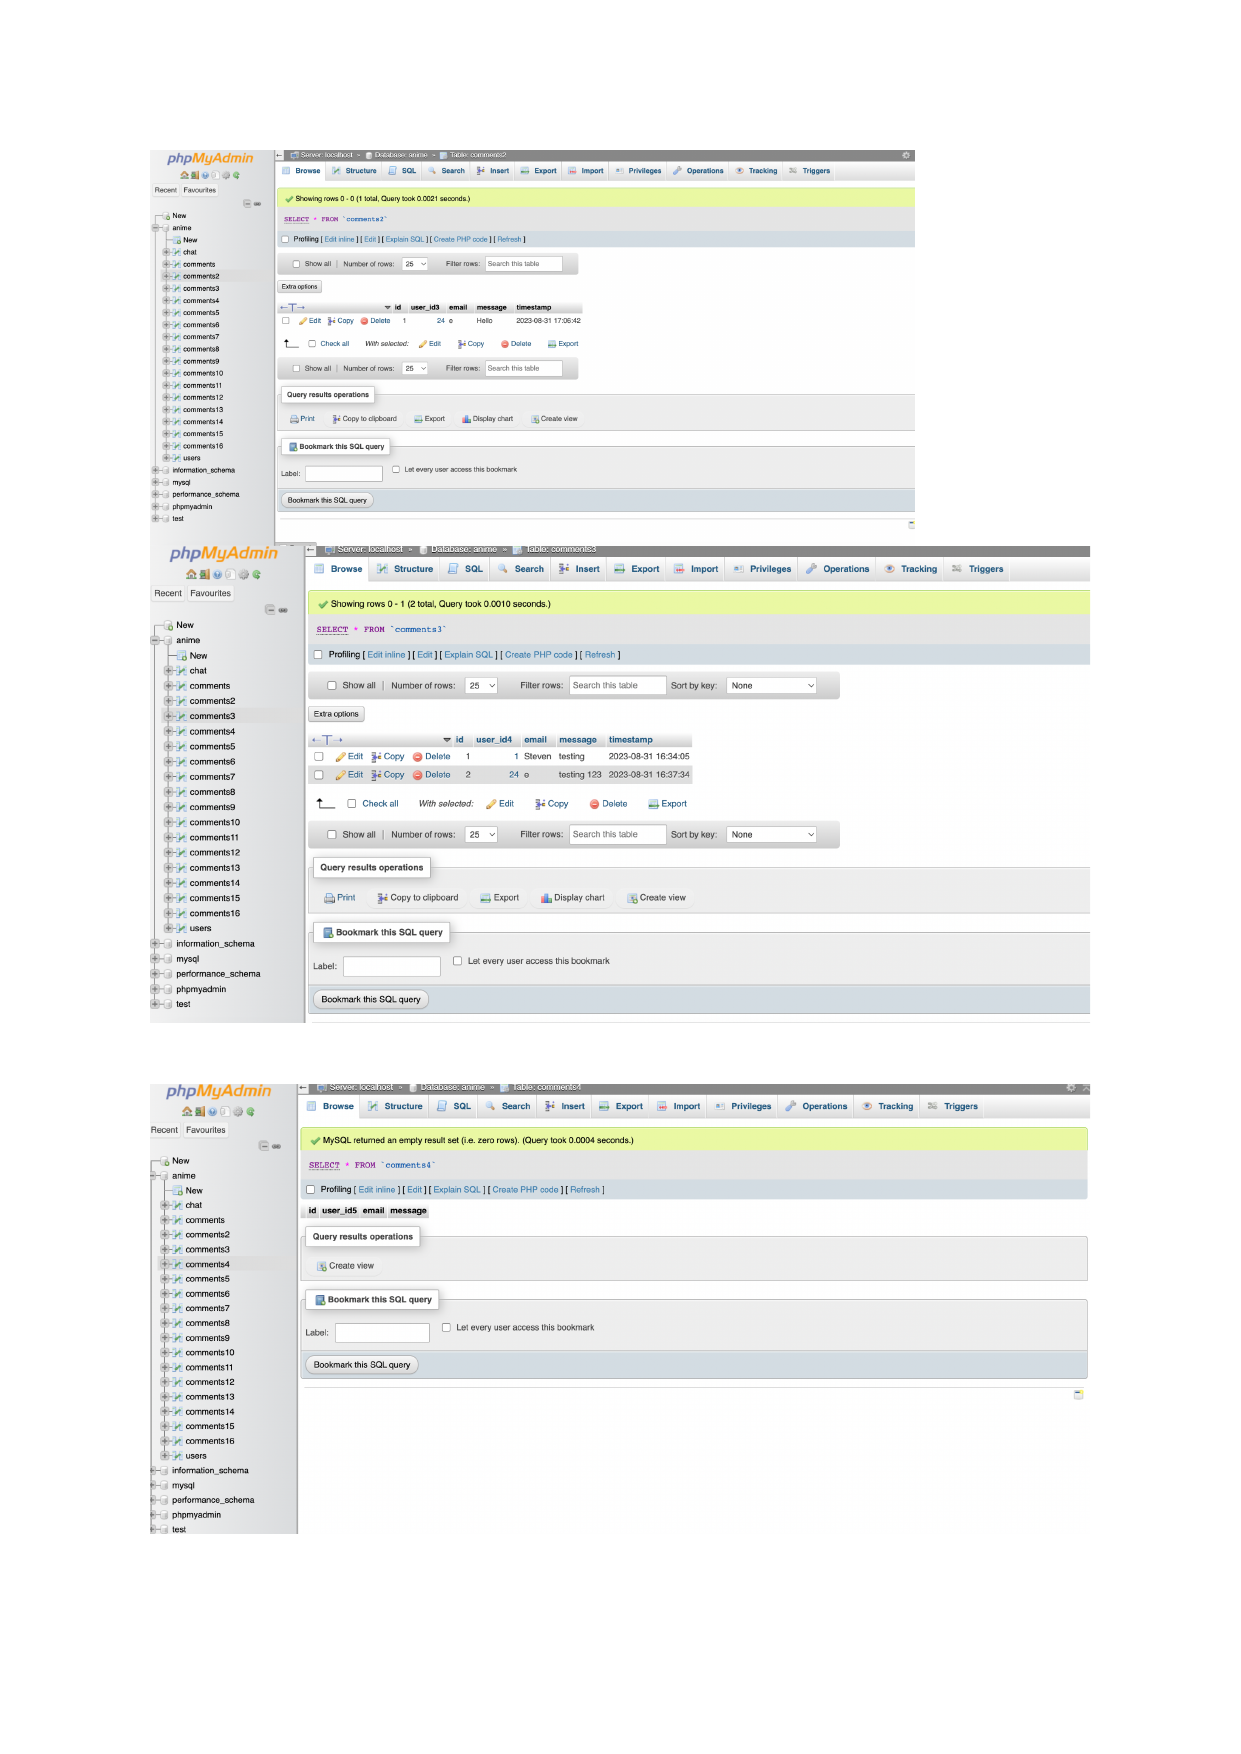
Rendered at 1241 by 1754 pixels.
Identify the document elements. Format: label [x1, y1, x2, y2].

picture [150, 150, 1091, 1023]
picture [150, 1084, 1091, 1534]
